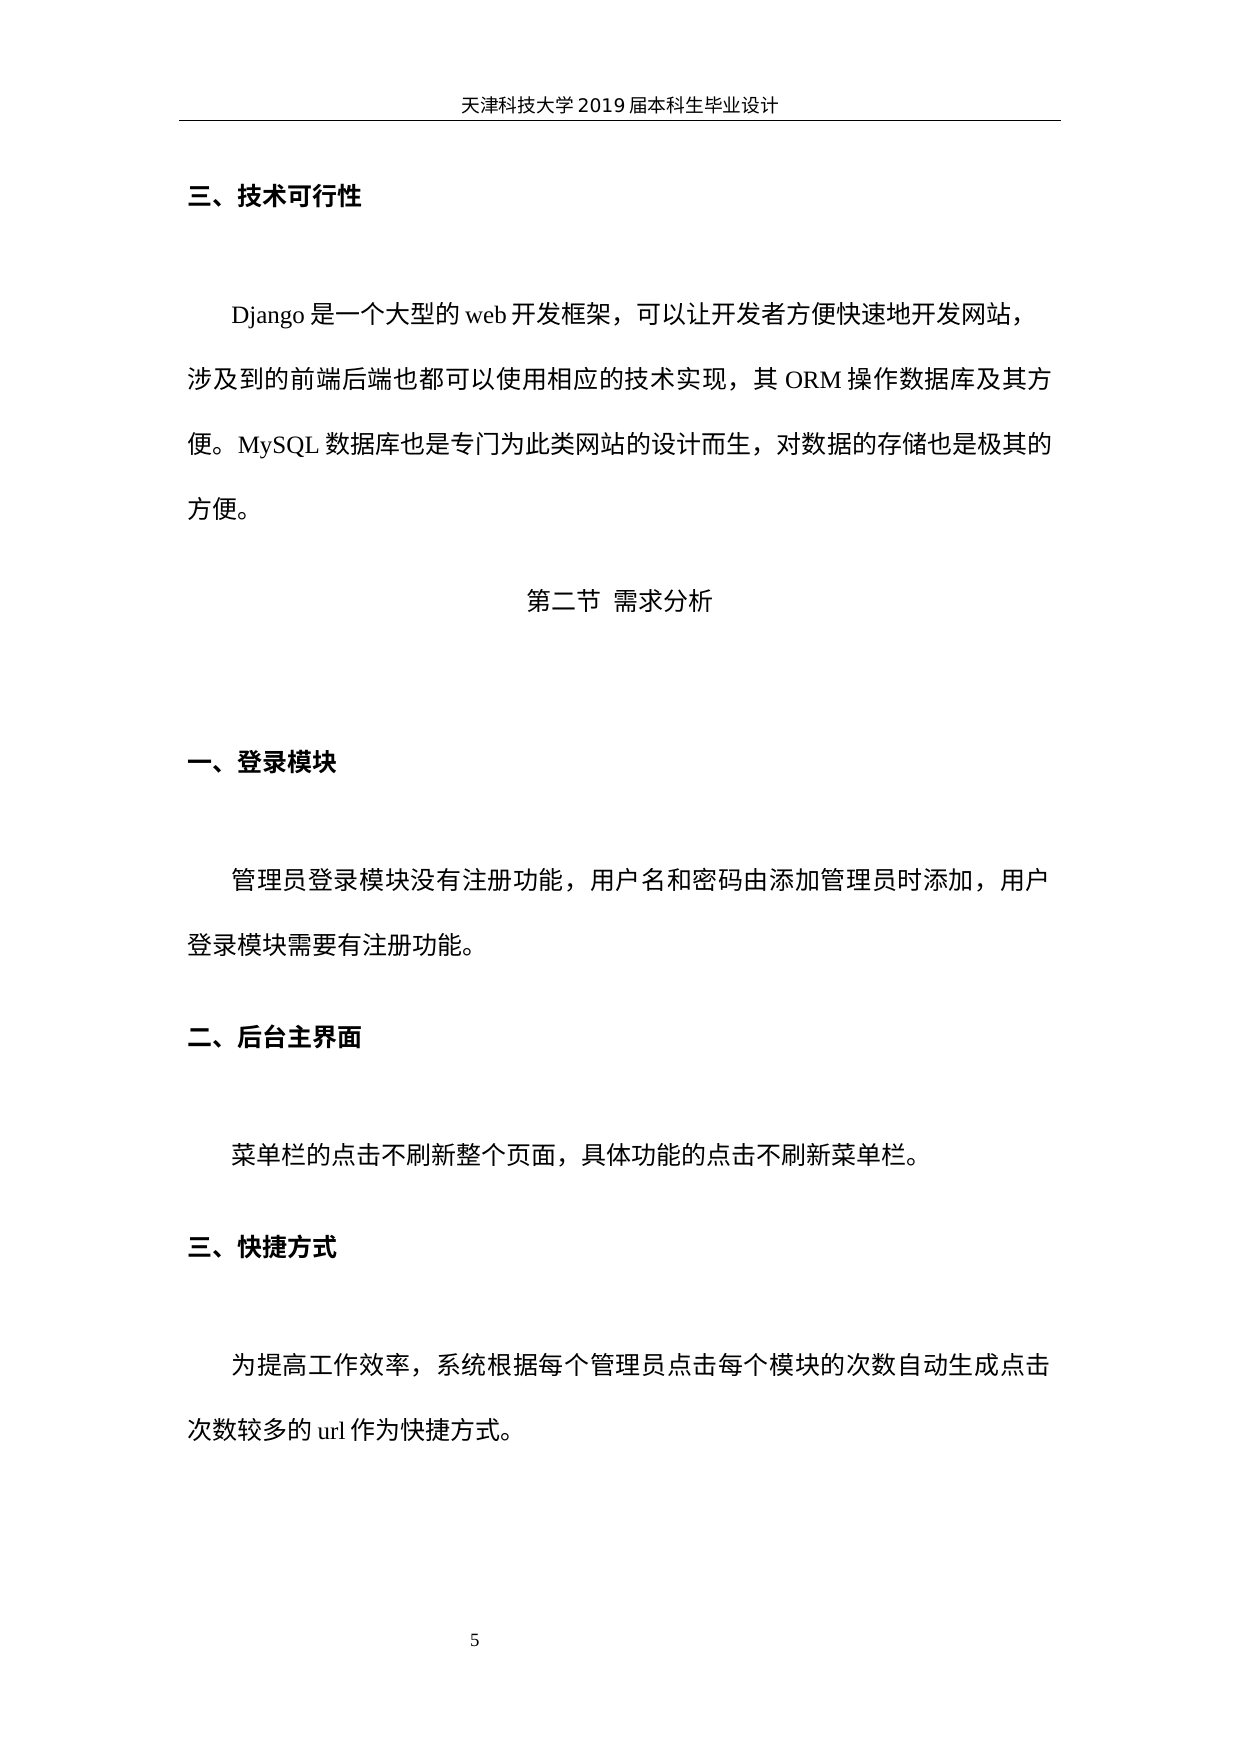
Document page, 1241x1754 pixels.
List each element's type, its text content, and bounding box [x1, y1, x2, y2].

text Django是一个大型的web开发框架，可以让开发者方便快速地开发网站， [187, 280, 1053, 345]
text 菜单栏的点击不刷新整个页面，具体功能的点击不刷新菜单栏。 [187, 1121, 1053, 1186]
subtitle 三、快捷方式 [187, 1213, 1053, 1278]
subtitle 一、登录模块 [187, 728, 1053, 793]
subtitle 二、后台主界面 [187, 1003, 1053, 1068]
text 管理员登录模块没有注册功能，用户名和密码由添加管理员时添加，用户登录模块需要有注册功能。 [187, 846, 1053, 976]
text 为提高工作效率，系统根据每个管理员点击每个模块的次数自动生成点击次数较多的url作为快捷方式。 [187, 1331, 1053, 1461]
text 涉及到的前端后端也都可以使用相应的技术实现，其ORM操作数据库及其方便。MySQL数据库也是专门为此类网站的设计而生，对数据的存储也是极其的方便。 [187, 345, 1053, 540]
subtitle 三、技术可行性 [187, 162, 1053, 227]
subtitle 需求分析 [187, 567, 1053, 632]
